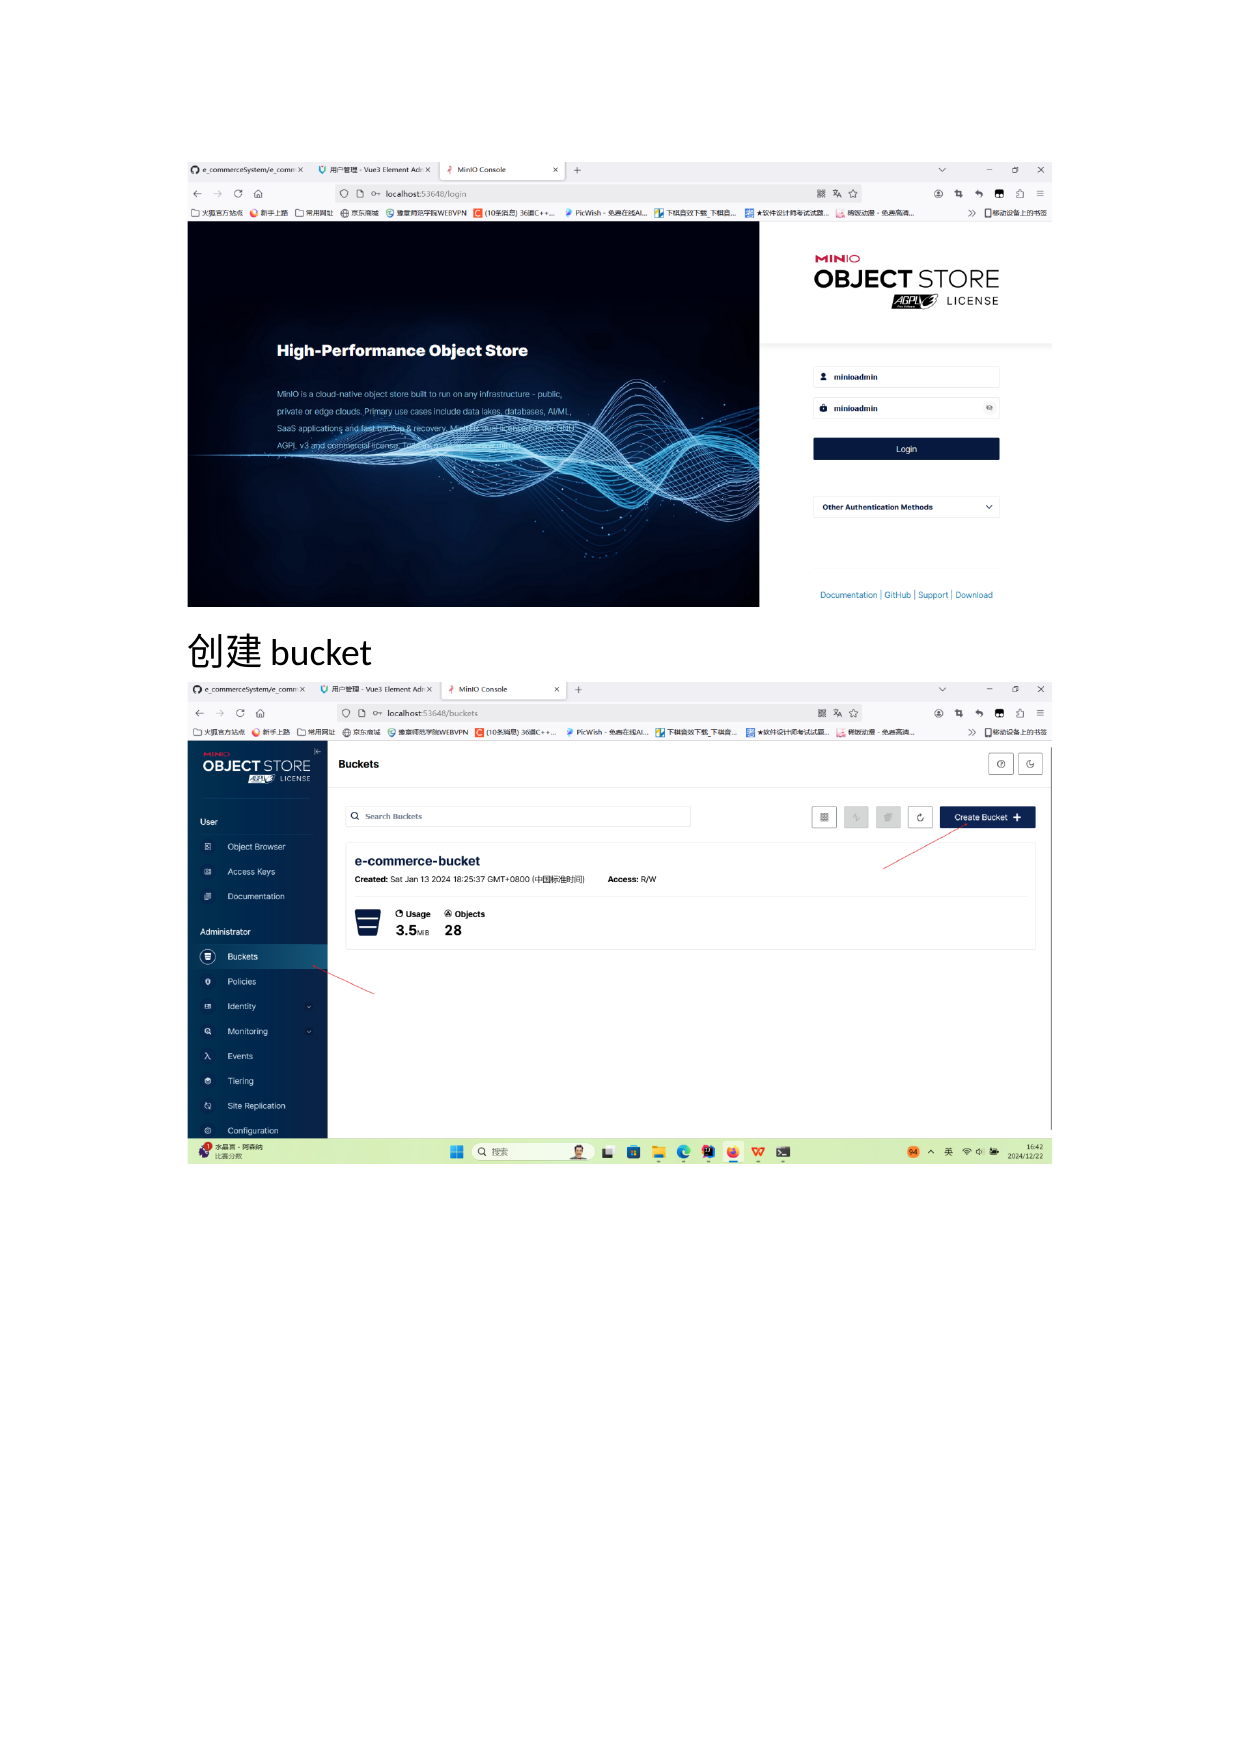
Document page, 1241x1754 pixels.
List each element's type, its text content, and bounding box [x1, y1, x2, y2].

picture [187, 162, 1053, 607]
picture [187, 682, 1053, 1164]
list 创建bucket [187, 617, 1053, 682]
